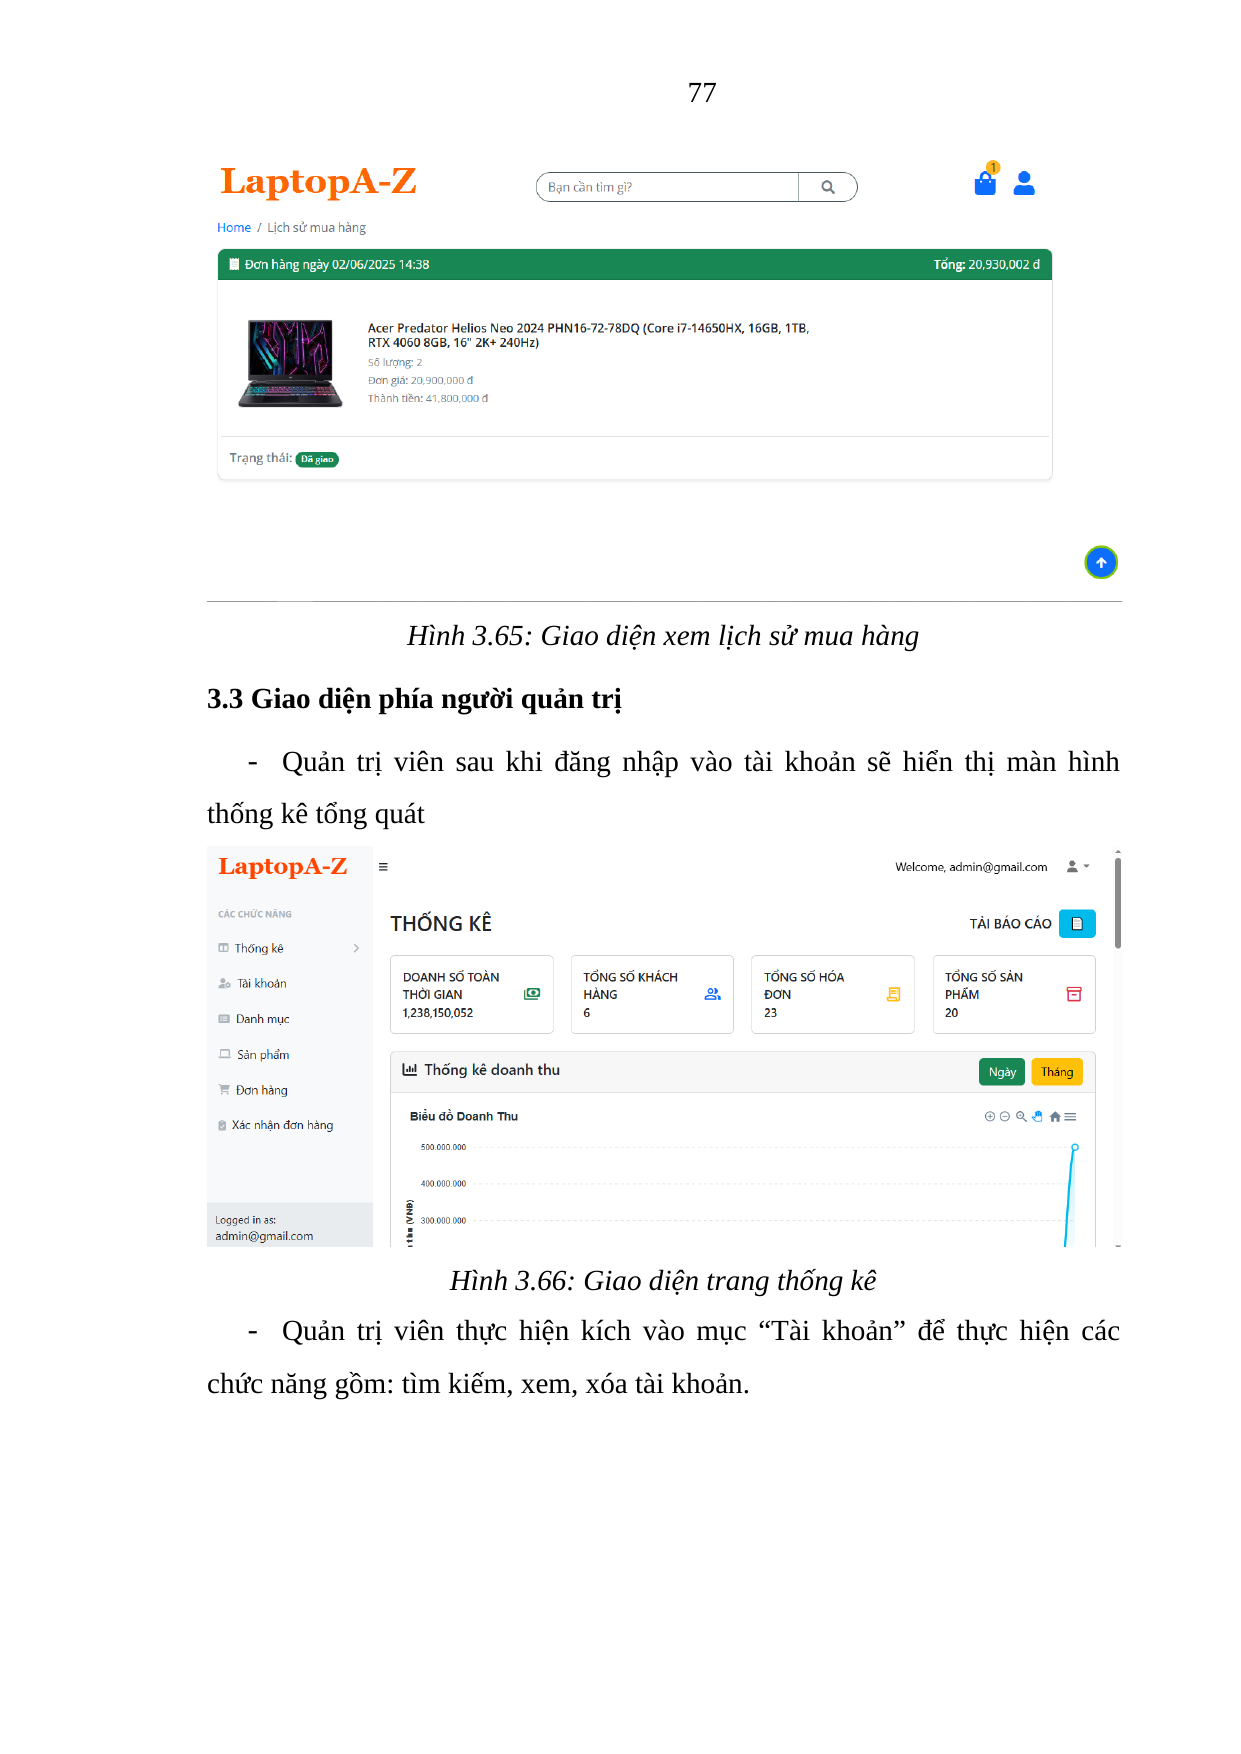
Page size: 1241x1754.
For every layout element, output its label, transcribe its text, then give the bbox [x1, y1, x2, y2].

list Quản trị viên sau khi đăng nhập vào tài khoản sẽ hiển thị màn hình thống kê tổng quát [207, 744, 1122, 830]
picture [206, 846, 1123, 1247]
list Quản trị viên thực hiện kích vào mục “Tài khoản” để thực hiện các chức năng gồm: tìm kiếm, xem, xóa tài khoản. [207, 1313, 1122, 1399]
picture [206, 147, 1123, 602]
subtitle Giao diện phía người quản trị [207, 681, 1122, 714]
